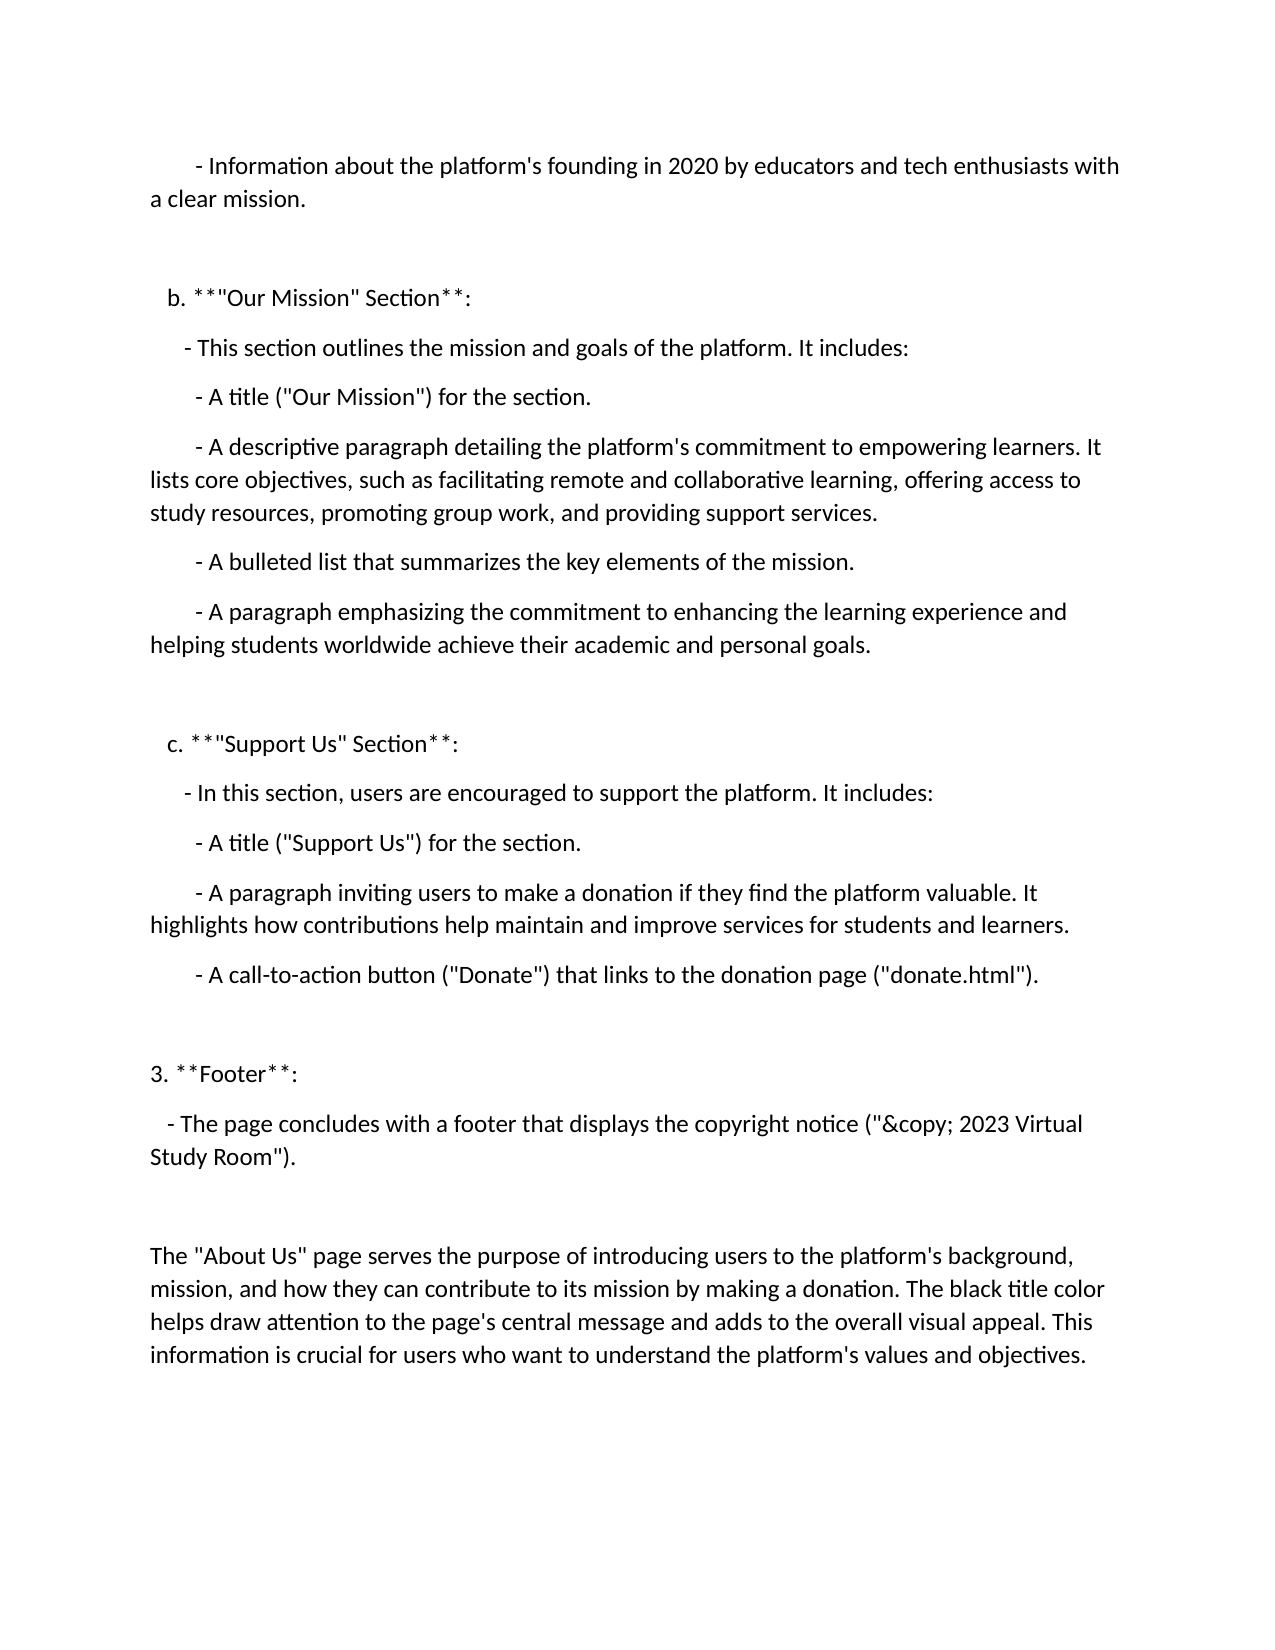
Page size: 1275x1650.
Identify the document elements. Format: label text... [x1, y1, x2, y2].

text - A title ("Support Us") for the section. [150, 827, 1125, 858]
text - A bulleted list that summarizes the key elements of the mission. [150, 546, 1125, 577]
text - The page concludes with a footer that displays the copyright notice ("&copy; 2023 Virtual Study Room"). [150, 1108, 1125, 1171]
text - Information about the platform's founding in 2020 by educators and tech enthusiasts with a clear mission. [150, 150, 1125, 213]
text - This section outlines the mission and goals of the platform. It includes: [150, 332, 1125, 362]
text b. **"Our Mission" Section**: [150, 282, 1125, 313]
text - A call-to-action button ("Donate") that links to the donation page ("donate.html"). [150, 959, 1125, 990]
text - A paragraph inviting users to make a donation if they find the platform valuable. It highlights how contributions help maintain and improve services for students and learners. [150, 877, 1125, 940]
text - In this section, users are encouraged to support the platform. It includes: [150, 777, 1125, 808]
text - A descriptive paragraph detailing the platform's commitment to empowering learners. It lists core objectives, such as facilitating remote and collaborative learning, offering access to study resources, promoting group work, and providing support services. [150, 431, 1125, 527]
text c. **"Support Us" Section**: [150, 728, 1125, 758]
text - A title ("Our Mission") for the section. [150, 381, 1125, 412]
text - A paragraph emphasizing the commitment to enhancing the learning experience and helping students worldwide achieve their academic and personal goals. [150, 596, 1125, 659]
text The "About Us" page serves the purpose of introducing users to the platform's background, mission, and how they can contribute to its mission by making a donation. The black title color helps draw attention to the page's central message and adds to the overall visual appeal. This information is crucial for users who want to understand the platform's values and objectives. [150, 1240, 1125, 1369]
text 3. **Footer**: [150, 1058, 1125, 1089]
